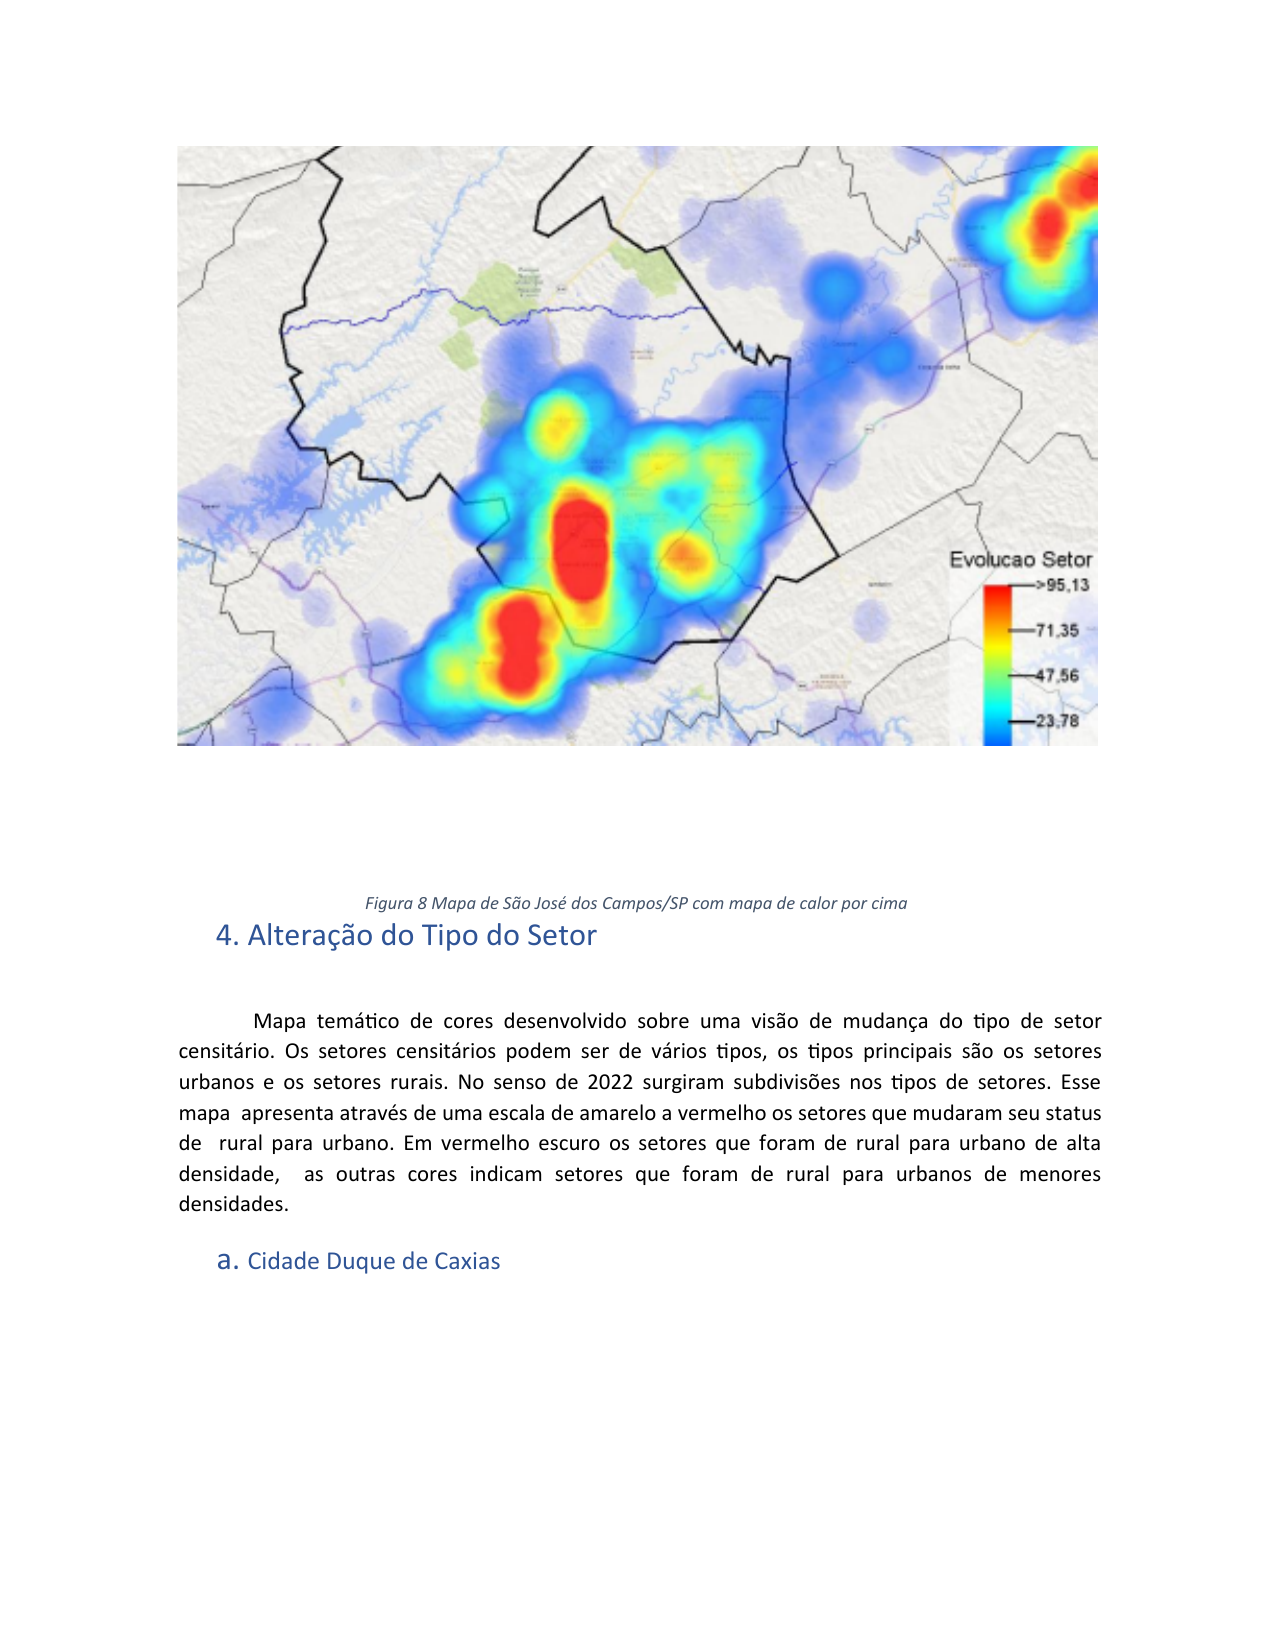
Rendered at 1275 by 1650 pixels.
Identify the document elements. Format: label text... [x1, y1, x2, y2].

text 4. Alteração do Tipo do Setor [216, 914, 1179, 954]
picture [177, 146, 1098, 746]
text Mapa temático de cores desenvolvido sobre uma visão de mudança do tipo de setor censitário. Os setores censitários podem ser de vários tipos, os tipos principais são os setores urbanos e os setores rurais. No senso de 2022 surgiram subdivisões nos tipos de setores. Esse mapa apresenta através de uma escala de amarelo a vermelho os setores que mudaram seu status de rural para urbano. Em vermelho escuro os setores que foram de rural para urbano de alta densidade, as outras cores indicam setores que foram de rural para urbanos de menores densidades. [178, 1006, 1103, 1217]
text Figura 8 Mapa de São José dos Campos/SP com mapa de calor por cima [177, 746, 1098, 914]
text a. Cidade Duque de Caxias [216, 1238, 1179, 1277]
